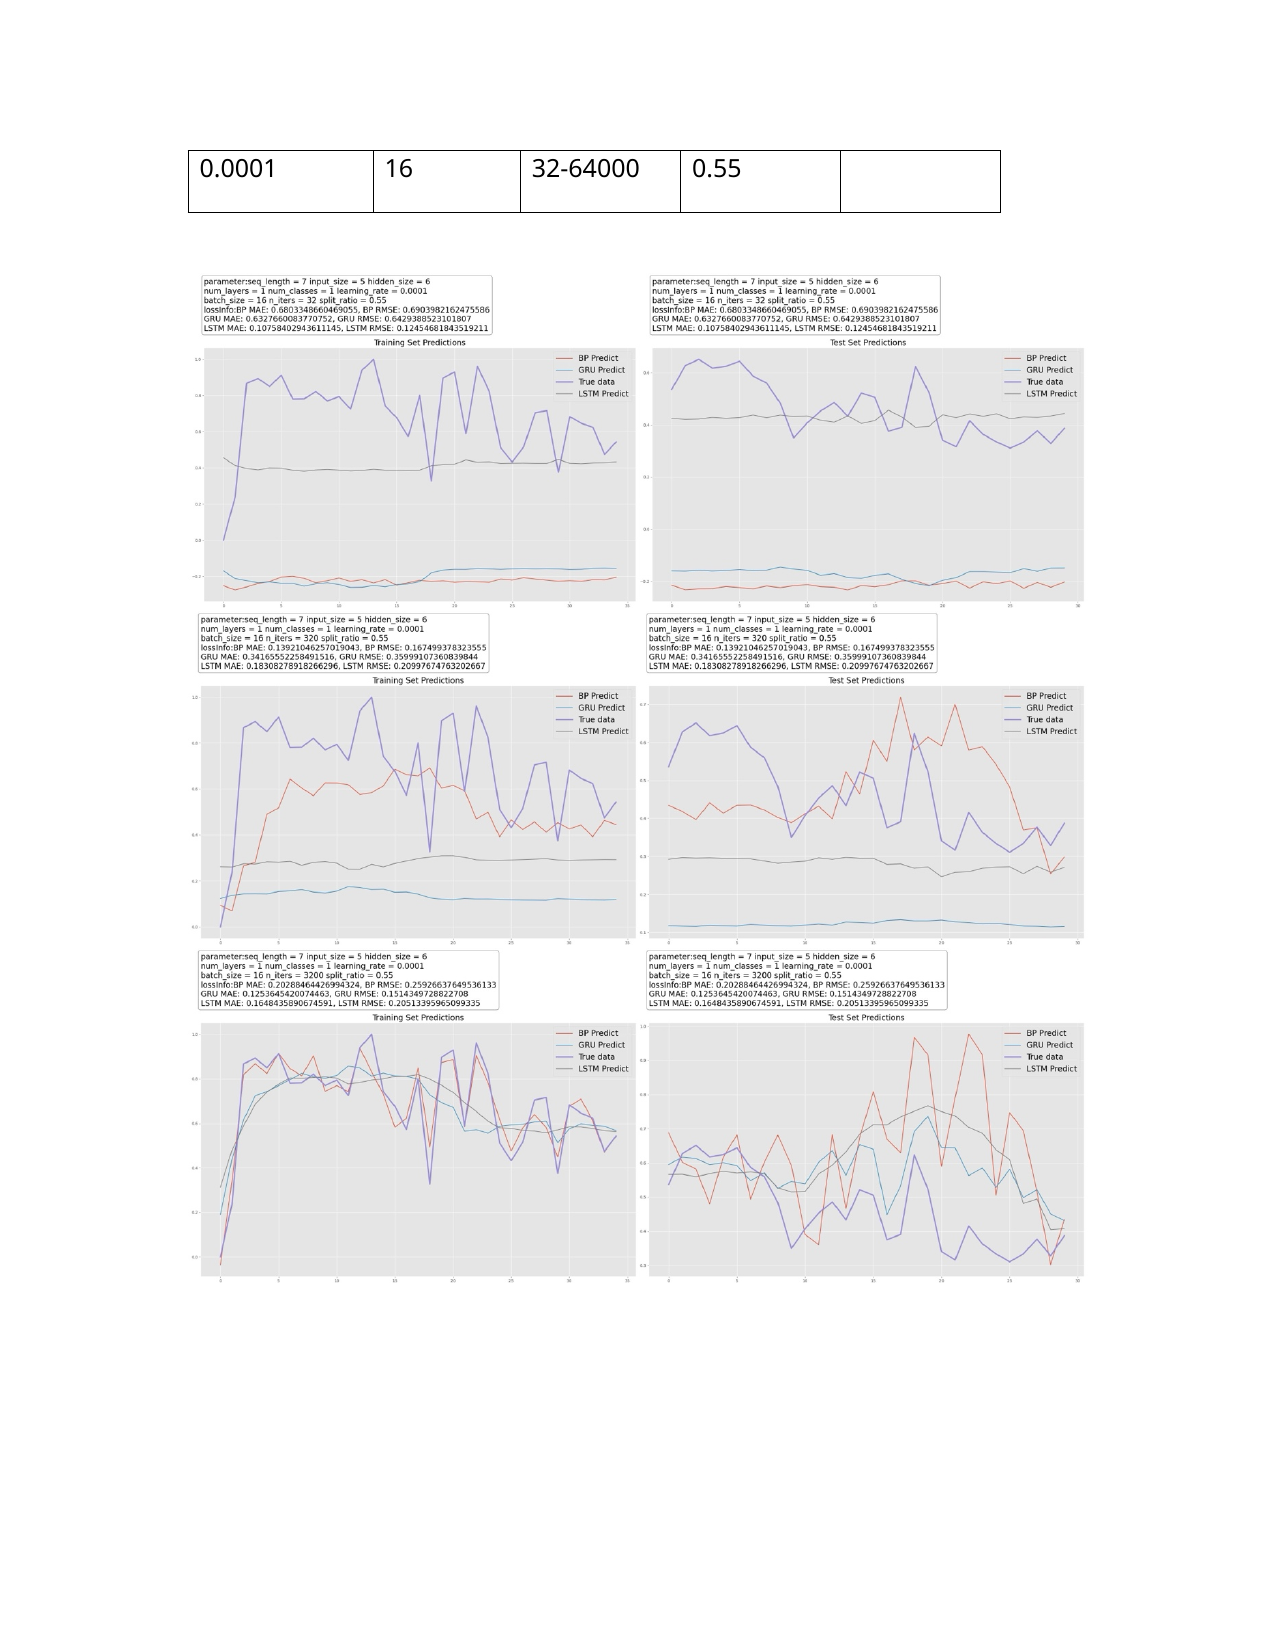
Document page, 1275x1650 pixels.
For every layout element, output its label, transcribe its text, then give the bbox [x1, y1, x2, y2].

table_cell [841, 151, 1000, 212]
table_cell 16 [374, 151, 520, 212]
table_cell 0.55 [681, 151, 840, 212]
table_cell 32-64000 [521, 151, 680, 212]
table_cell 0.0001 [189, 151, 373, 212]
picture [187, 273, 1088, 1287]
